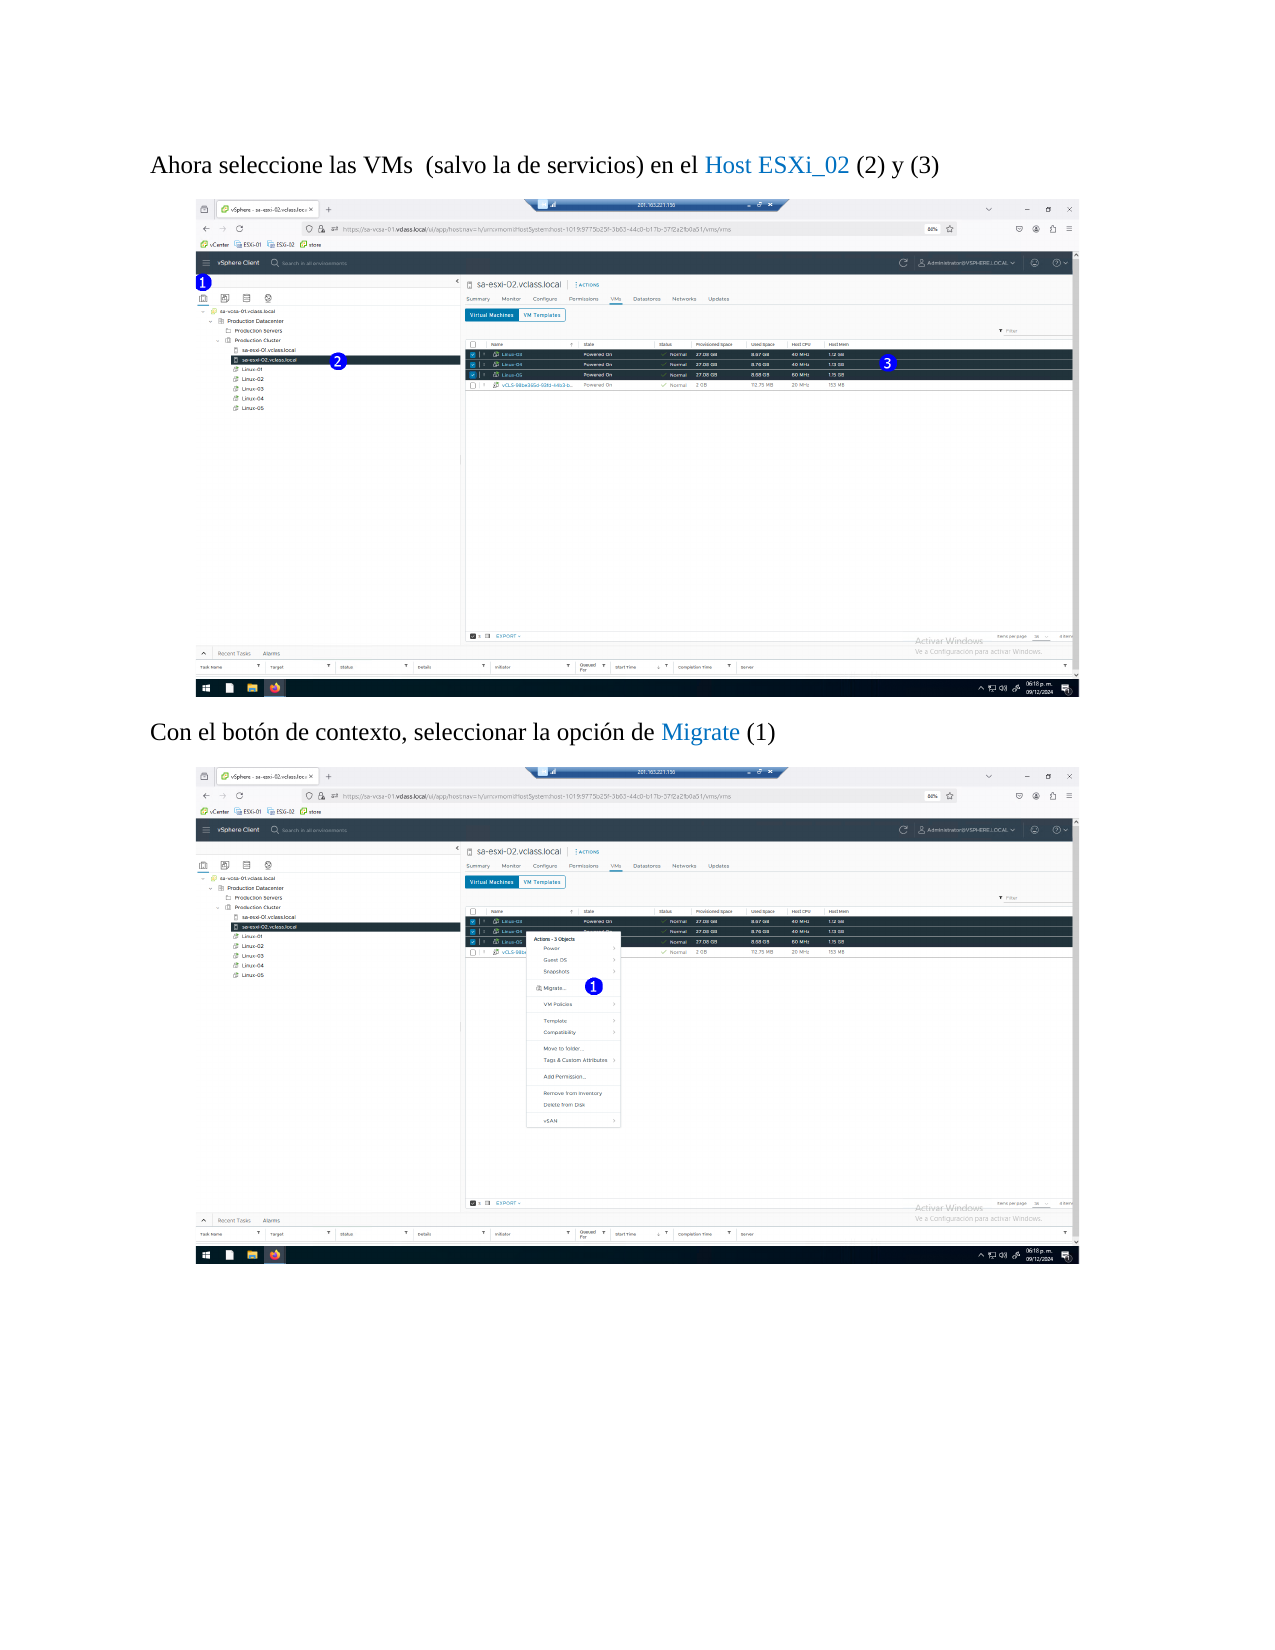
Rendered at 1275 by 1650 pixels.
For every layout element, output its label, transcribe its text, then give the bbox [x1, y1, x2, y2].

text Ahora seleccione las VMs (salvo la de servicios) en el Host ESXi_02 (2) y (3) [150, 150, 1125, 179]
text Con el botón de contexto, seleccionar la opción de Migrate (1) [150, 717, 1125, 746]
picture [195, 199, 1080, 697]
picture [195, 767, 1080, 1264]
